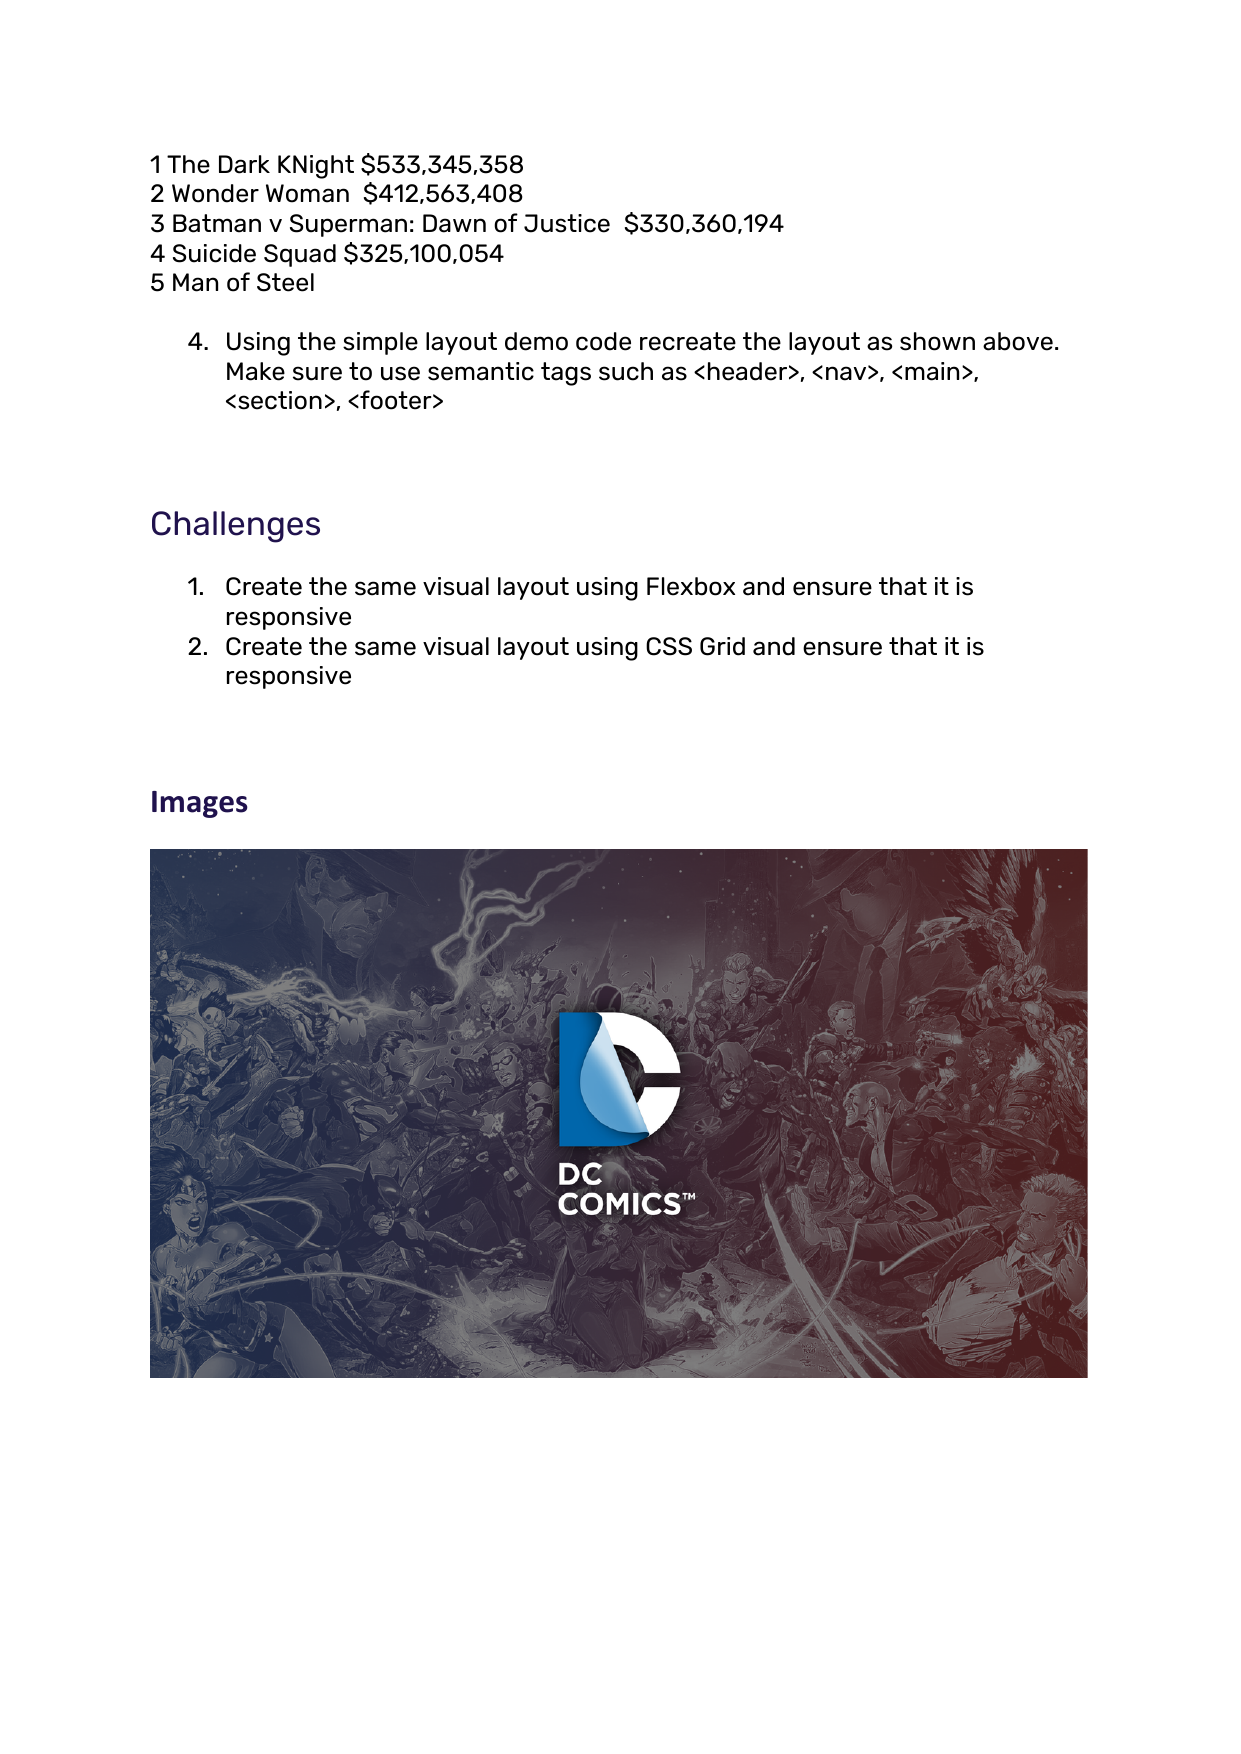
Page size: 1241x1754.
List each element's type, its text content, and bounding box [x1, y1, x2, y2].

text 5 Man of Steel [150, 268, 1090, 298]
text 2 Wonder Woman $412,563,408 [150, 179, 1090, 209]
text 4 Suicide Squad $325,100,054 [150, 239, 1090, 268]
text Images [150, 779, 1090, 820]
picture [150, 849, 1088, 1378]
text Challenges [150, 504, 1090, 543]
list Using the simple layout demo code recreate the layout as shown above. Make sure to use semantic tags such as <header>, <nav>, <main>, <section>, <footer> [187, 327, 1090, 416]
list Create the same visual layout using CSS Grid and ensure that it is responsive [187, 632, 1090, 691]
list Create the same visual layout using Flexbox and ensure that it is responsive [187, 572, 1090, 632]
text 3 Batman v Superman: Dawn of Justice $330,360,194 [150, 209, 1090, 239]
text 1 The Dark KNight $533,345,358 [150, 150, 1090, 179]
